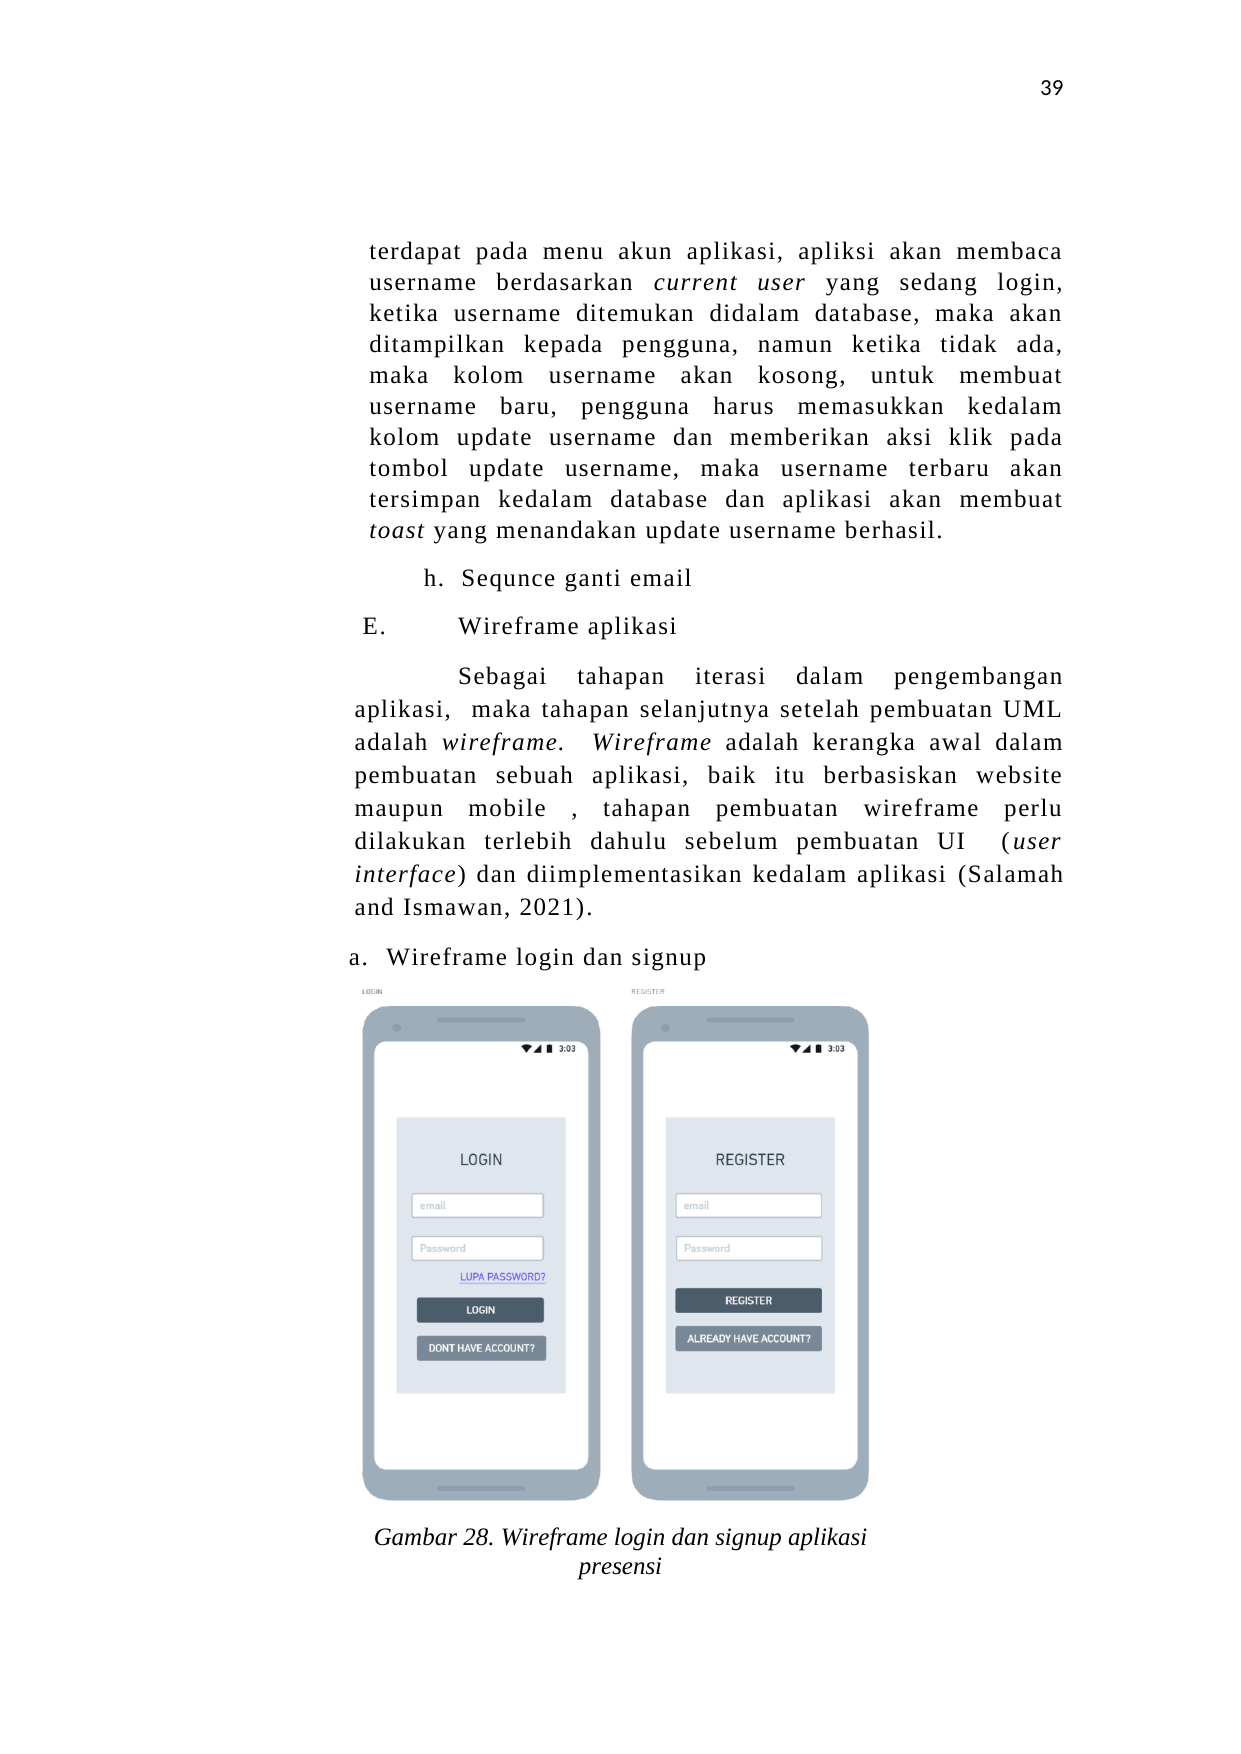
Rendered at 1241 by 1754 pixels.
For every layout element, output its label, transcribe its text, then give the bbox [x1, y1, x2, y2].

subtitle Sequnce ganti email [424, 563, 1063, 592]
subtitle Sebagai tahapan iterasi dalam pengembangan aplikasi, maka tahapan selanjutnya setelah pembuatan UML adalah wireframe. Wireframe adalah kerangka awal dalam pembuatan sebuah aplikasi, baik itu berbasiskan website maupun mobile , tahapan pembuatan wireframe perlu dilakukan terlebih dahulu sebelum pembuatan UI (user interface) dan diimplementasikan kedalam aplikasi (Salamah and Ismawan, 2021). [354, 661, 1063, 921]
subtitle Wireframe login dan signup [349, 942, 1063, 970]
subtitle Wireframe aplikasi [362, 611, 1063, 640]
picture [347, 981, 896, 1513]
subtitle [369, 236, 1063, 544]
